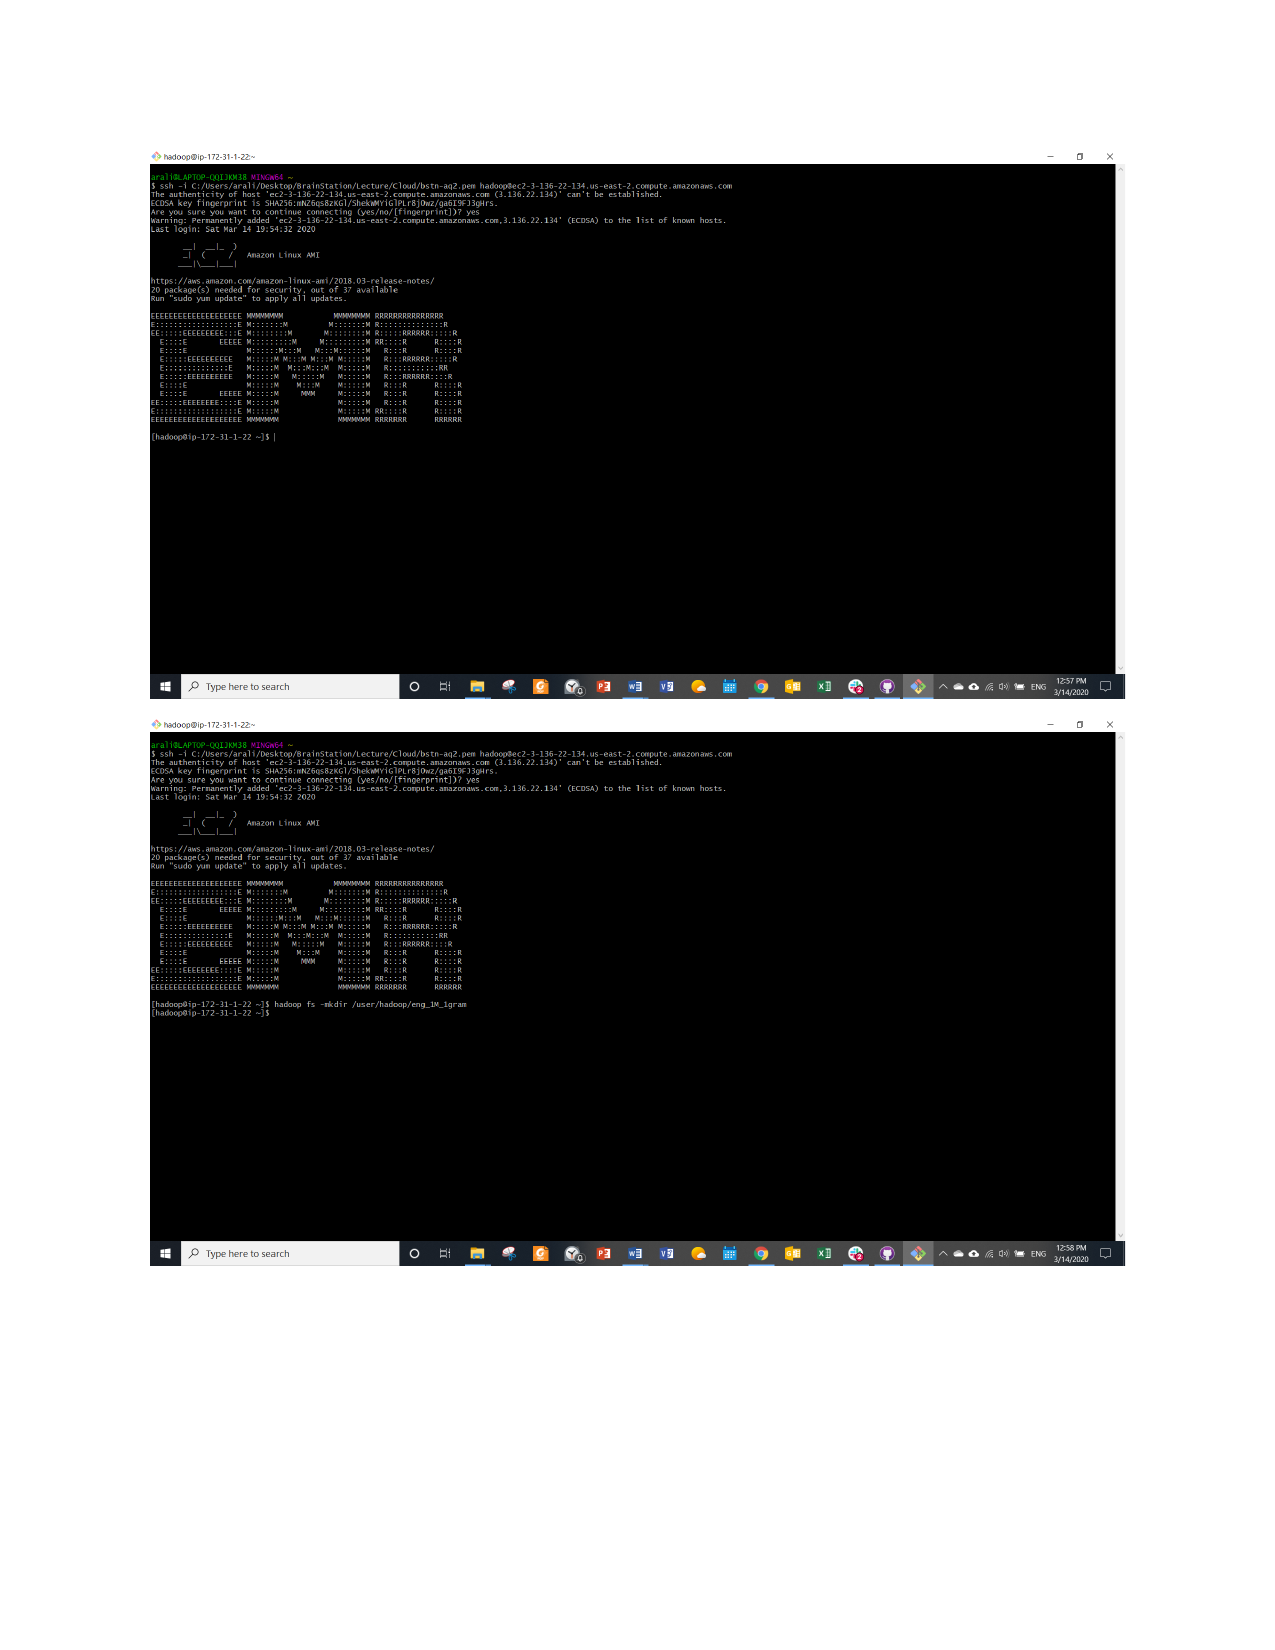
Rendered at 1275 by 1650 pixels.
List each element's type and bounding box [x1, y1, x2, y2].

picture [150, 717, 1125, 1266]
picture [150, 150, 1125, 699]
